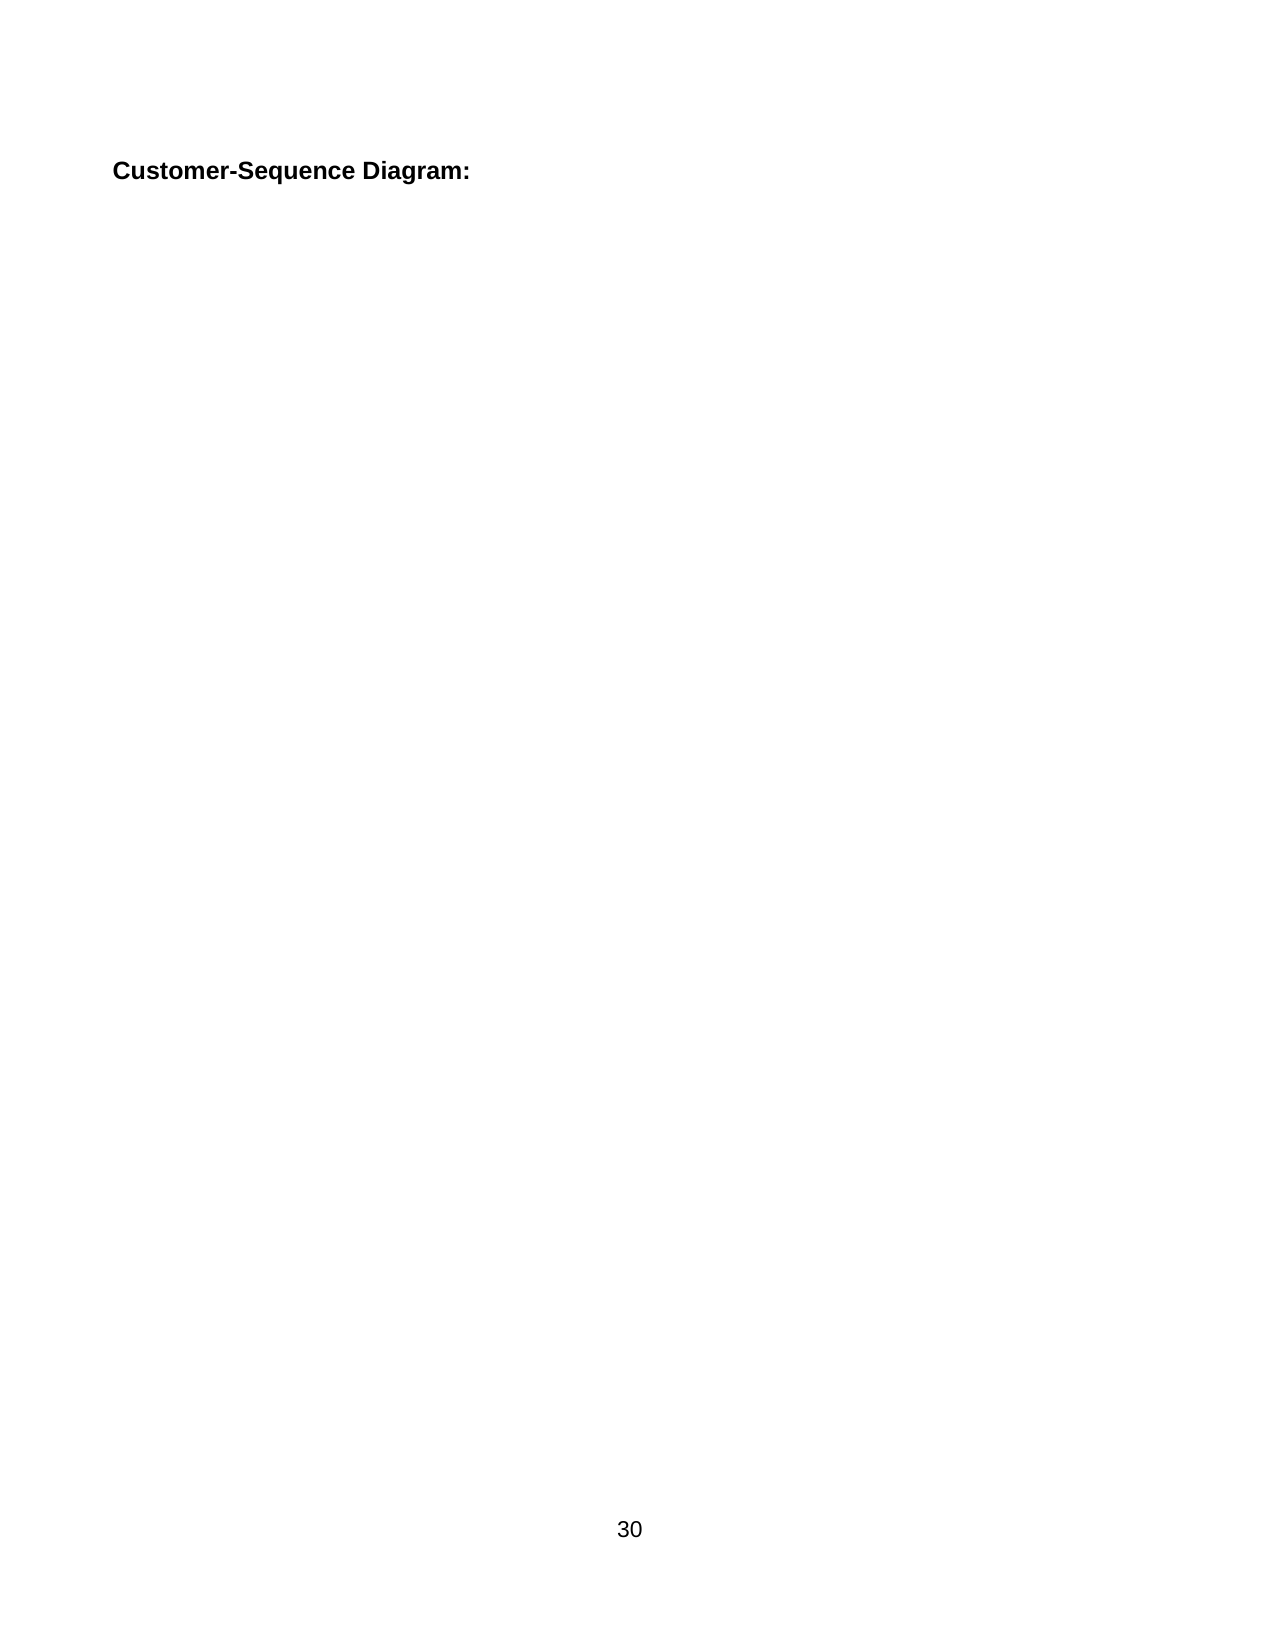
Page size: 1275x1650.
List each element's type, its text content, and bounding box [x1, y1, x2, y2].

text Customer-Sequence Diagram: [112, 156, 1126, 184]
